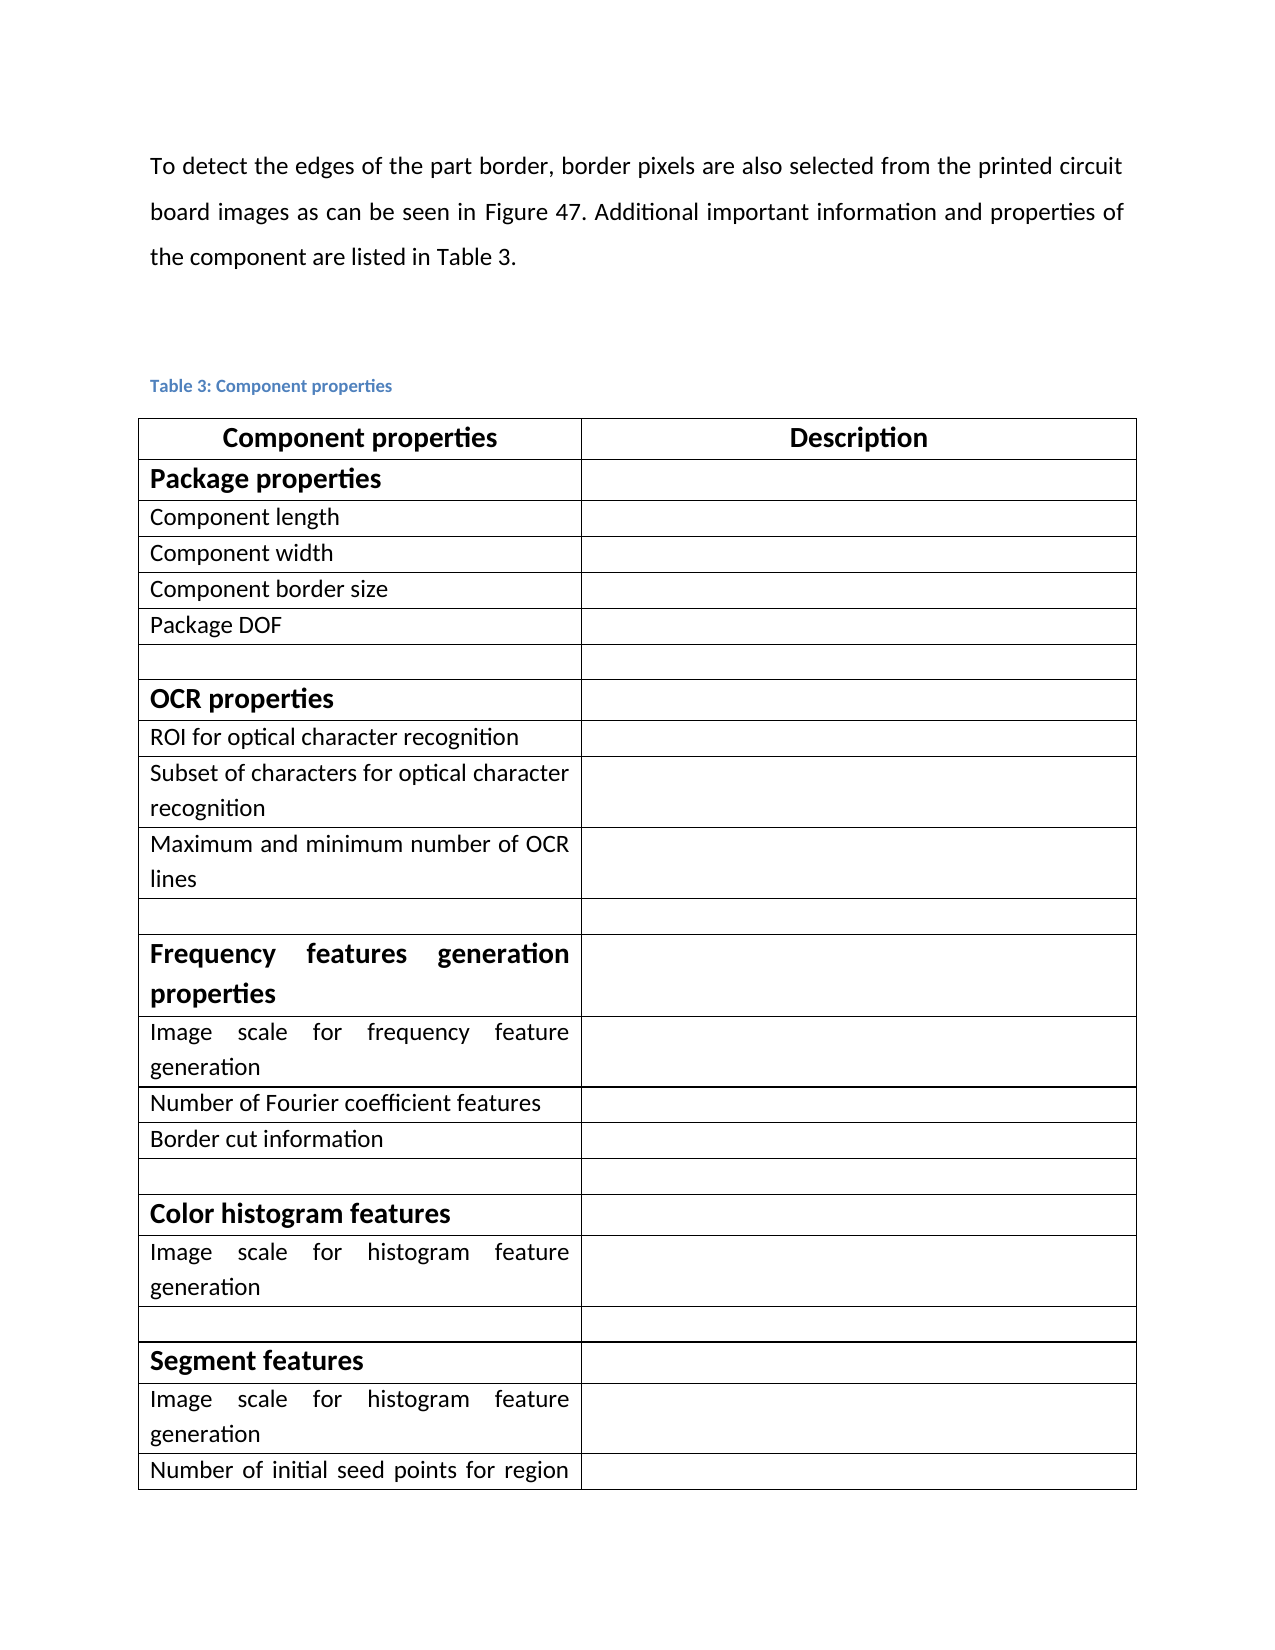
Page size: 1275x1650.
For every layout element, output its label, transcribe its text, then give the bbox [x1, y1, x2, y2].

table_cell [582, 680, 1136, 720]
table_cell [582, 1088, 1136, 1122]
table_cell Image scale for frequency feature generation [139, 1017, 581, 1086]
table_cell [582, 1017, 1136, 1086]
table_cell [582, 1123, 1136, 1158]
table_cell Color histogram features [139, 1195, 581, 1235]
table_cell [139, 1236, 581, 1306]
table_cell Border cut information [139, 1123, 581, 1158]
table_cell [139, 1384, 581, 1453]
table_cell Component length [139, 501, 581, 536]
table_cell Package properties [139, 460, 581, 500]
table_cell [582, 1236, 1136, 1306]
table_cell [582, 537, 1136, 572]
table_cell [582, 609, 1136, 643]
table_header Component properties [139, 419, 581, 459]
table_cell [582, 501, 1136, 536]
table_cell Segment features [139, 1343, 581, 1382]
table_cell Component width [139, 537, 581, 572]
table_cell [582, 573, 1136, 608]
table_cell [582, 721, 1136, 756]
table_cell Package DOF [139, 609, 581, 643]
table_header Description [582, 419, 1136, 459]
table_cell Frequency features generation properties [139, 935, 581, 1016]
text To detect the edges of the part border, border pixels are also selected from the printed circuit board images as can be seen in Figure 49. Additional important information and properties of the component are listed in Table 3. [150, 150, 1125, 272]
table_cell ROI for optical character recognition [139, 721, 581, 756]
table_cell [139, 899, 581, 934]
table_cell [582, 460, 1136, 500]
table_cell [139, 1159, 581, 1194]
table_cell [139, 1307, 581, 1341]
table_cell [582, 935, 1136, 1016]
table_cell Maximum and minimum number of OCR lines [139, 828, 581, 898]
table_cell [582, 1384, 1136, 1453]
table_cell [582, 1307, 1136, 1341]
table_cell Number of Fourier coefficient features [139, 1088, 581, 1122]
table_cell [139, 645, 581, 679]
table_cell [582, 1159, 1136, 1194]
table_cell [582, 828, 1136, 898]
table_cell [582, 1195, 1136, 1235]
table_cell [582, 645, 1136, 679]
table_cell Component border size [139, 573, 581, 608]
table_cell [582, 757, 1136, 827]
table_cell [582, 1454, 1136, 1489]
table_cell [582, 899, 1136, 934]
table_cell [139, 1454, 581, 1489]
table_cell [582, 1343, 1136, 1382]
table_cell Subset of characters for optical character recognition [139, 757, 581, 827]
table_cell OCR properties [139, 680, 581, 720]
